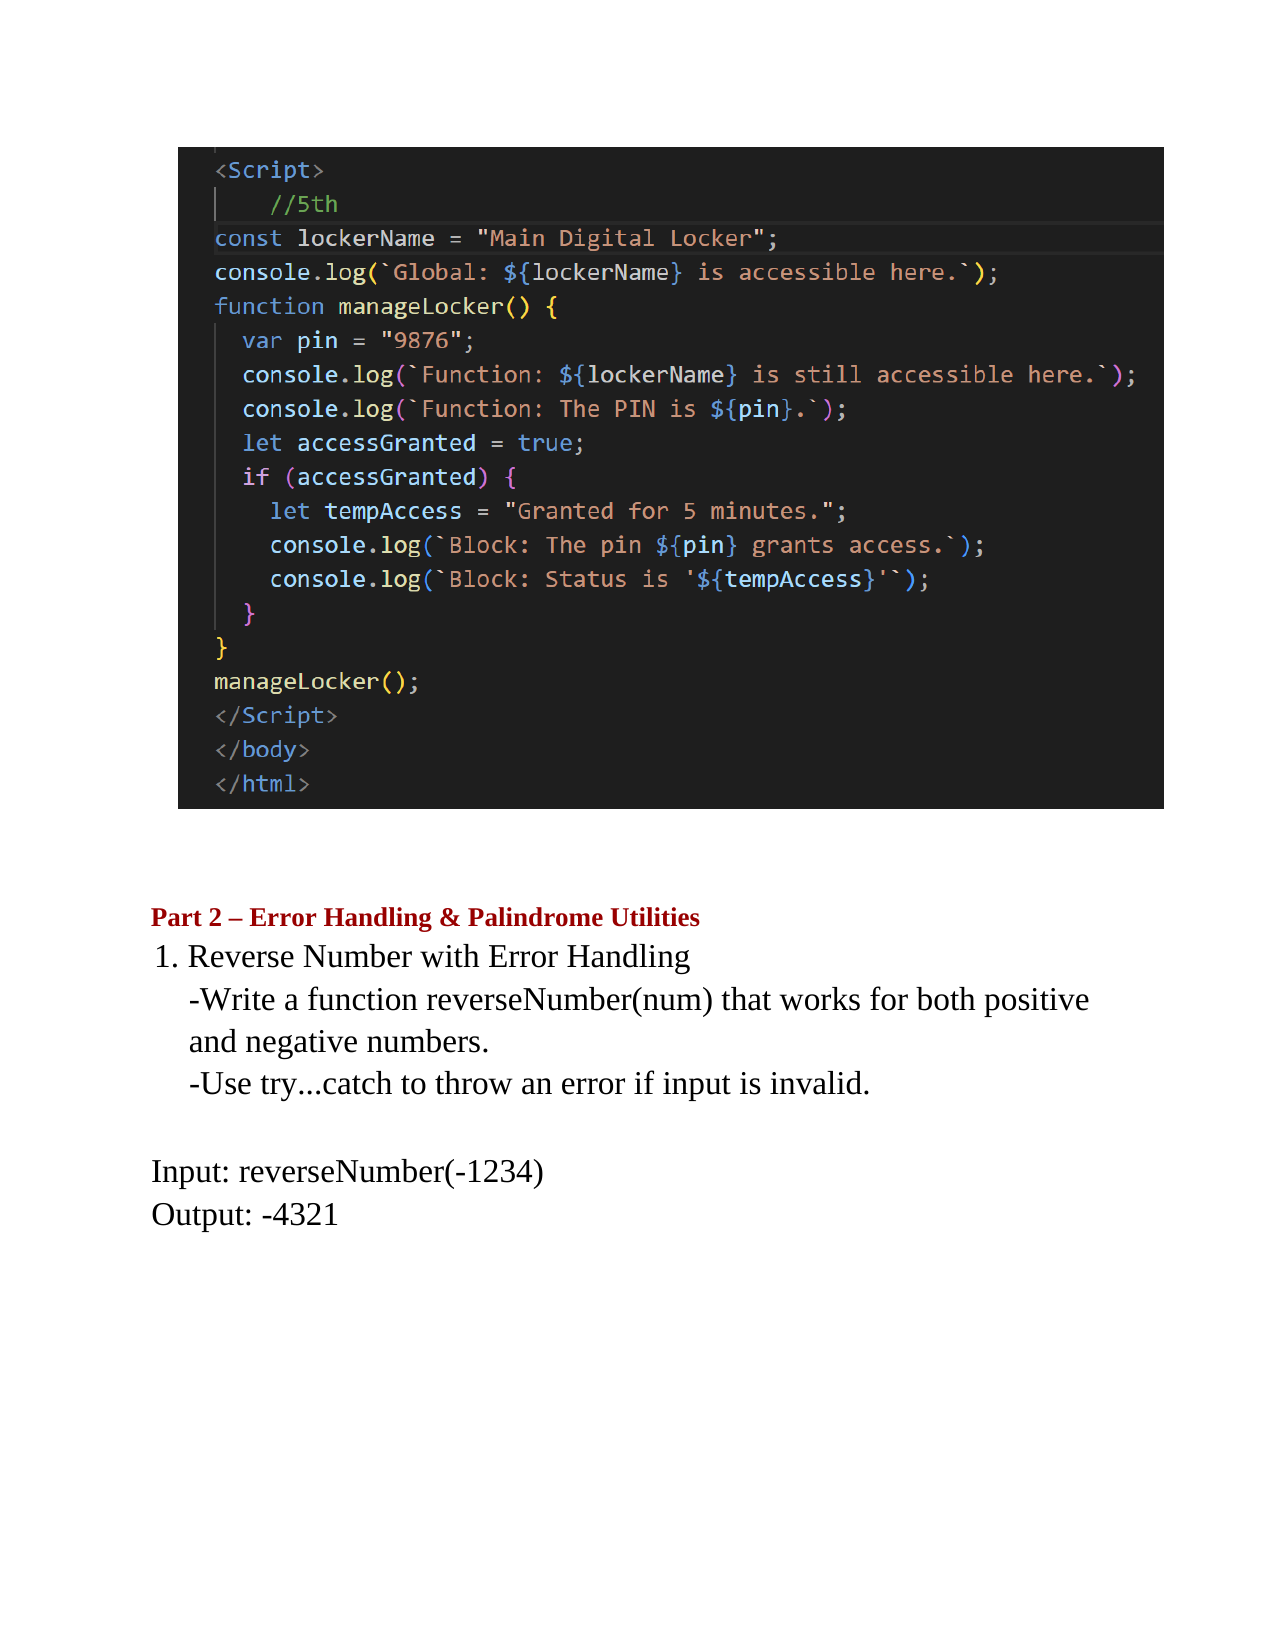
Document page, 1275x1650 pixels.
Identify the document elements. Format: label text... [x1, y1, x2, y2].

text Input: reverseNumber(-1234) [151, 1151, 1127, 1189]
text Part 2 – Error Handling & Palindrome Utilities [151, 901, 1127, 932]
text Output: -4321 [151, 1194, 1127, 1233]
text -Write a function reverseNumber(num) that works for both positive and negative numbers. [189, 979, 1092, 1060]
text -Use try...catch to throw an error if input is invalid. [189, 1063, 1127, 1102]
picture [178, 147, 1164, 809]
text 1. Reverse Number with Error Handling [154, 936, 1127, 974]
